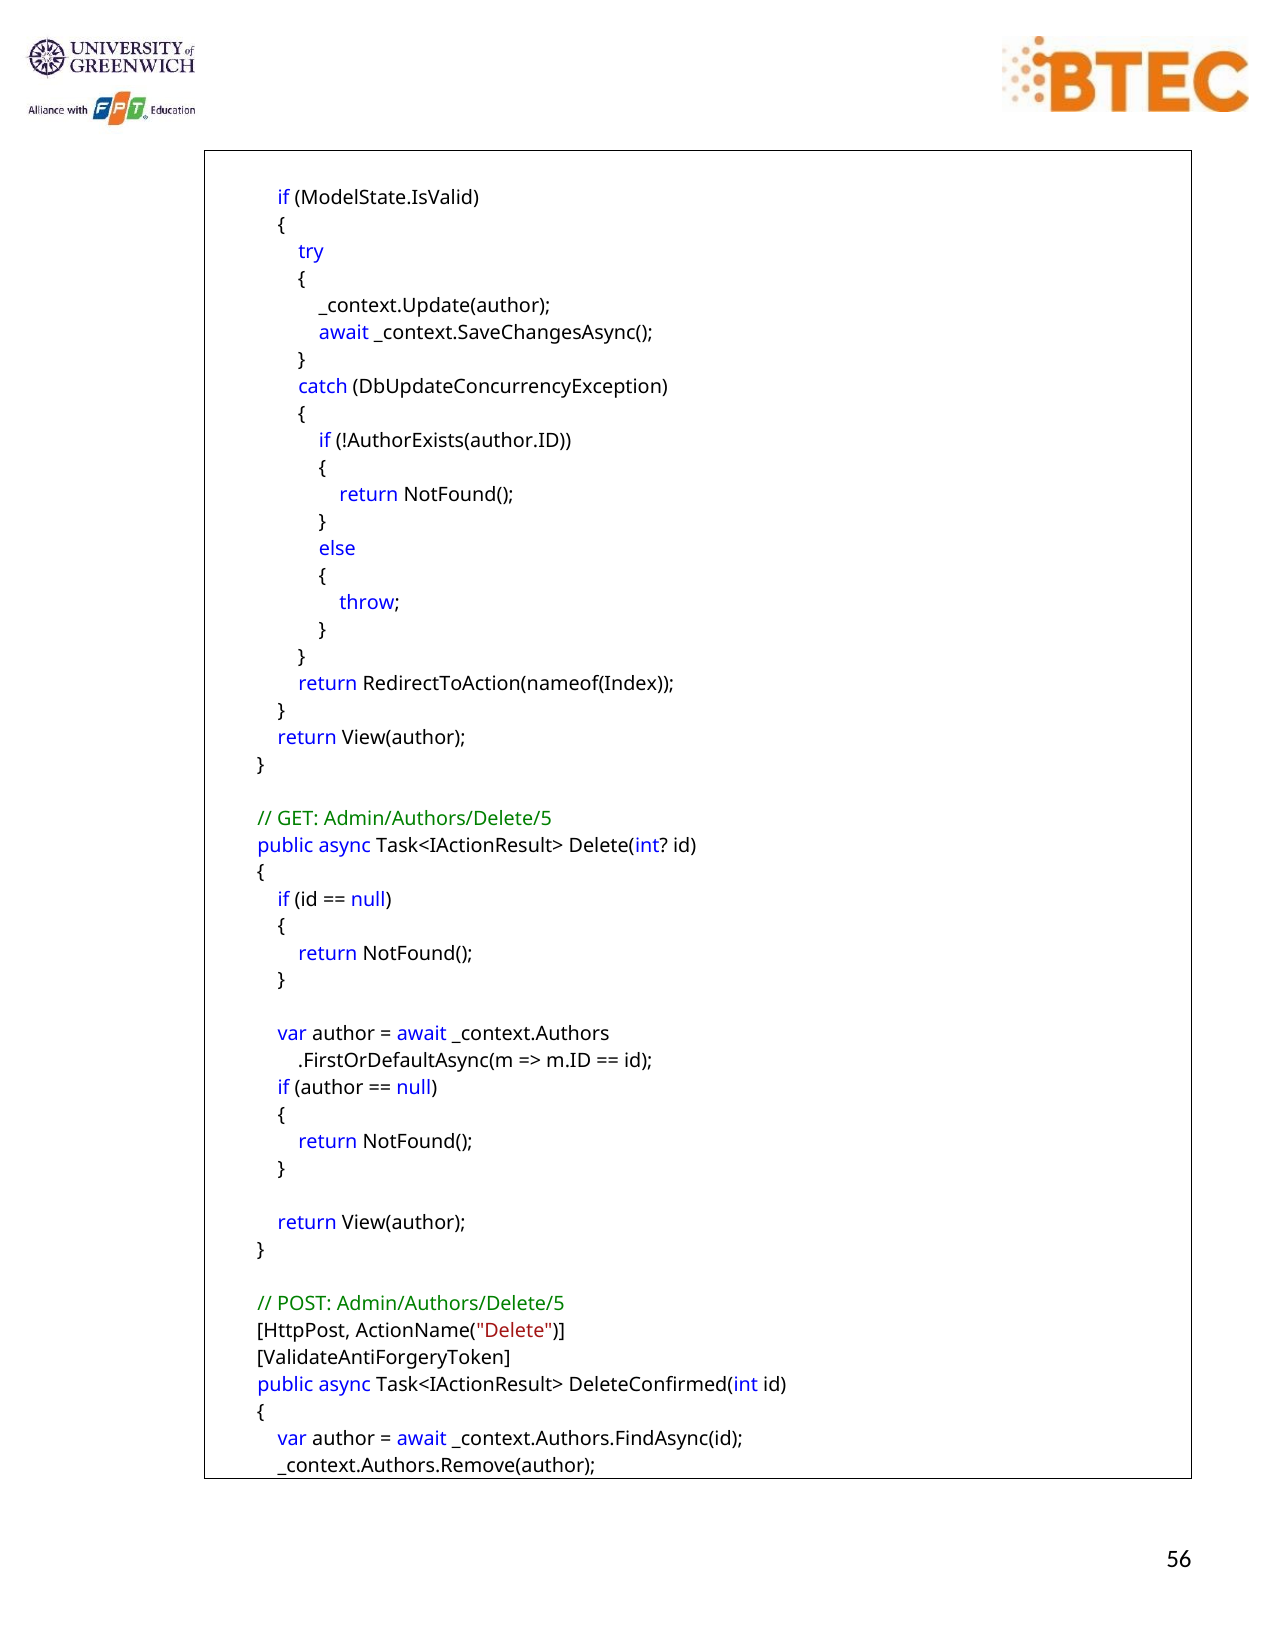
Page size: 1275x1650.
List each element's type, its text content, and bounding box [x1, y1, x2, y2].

picture [1001, 36, 1249, 112]
picture [14, 25, 207, 136]
